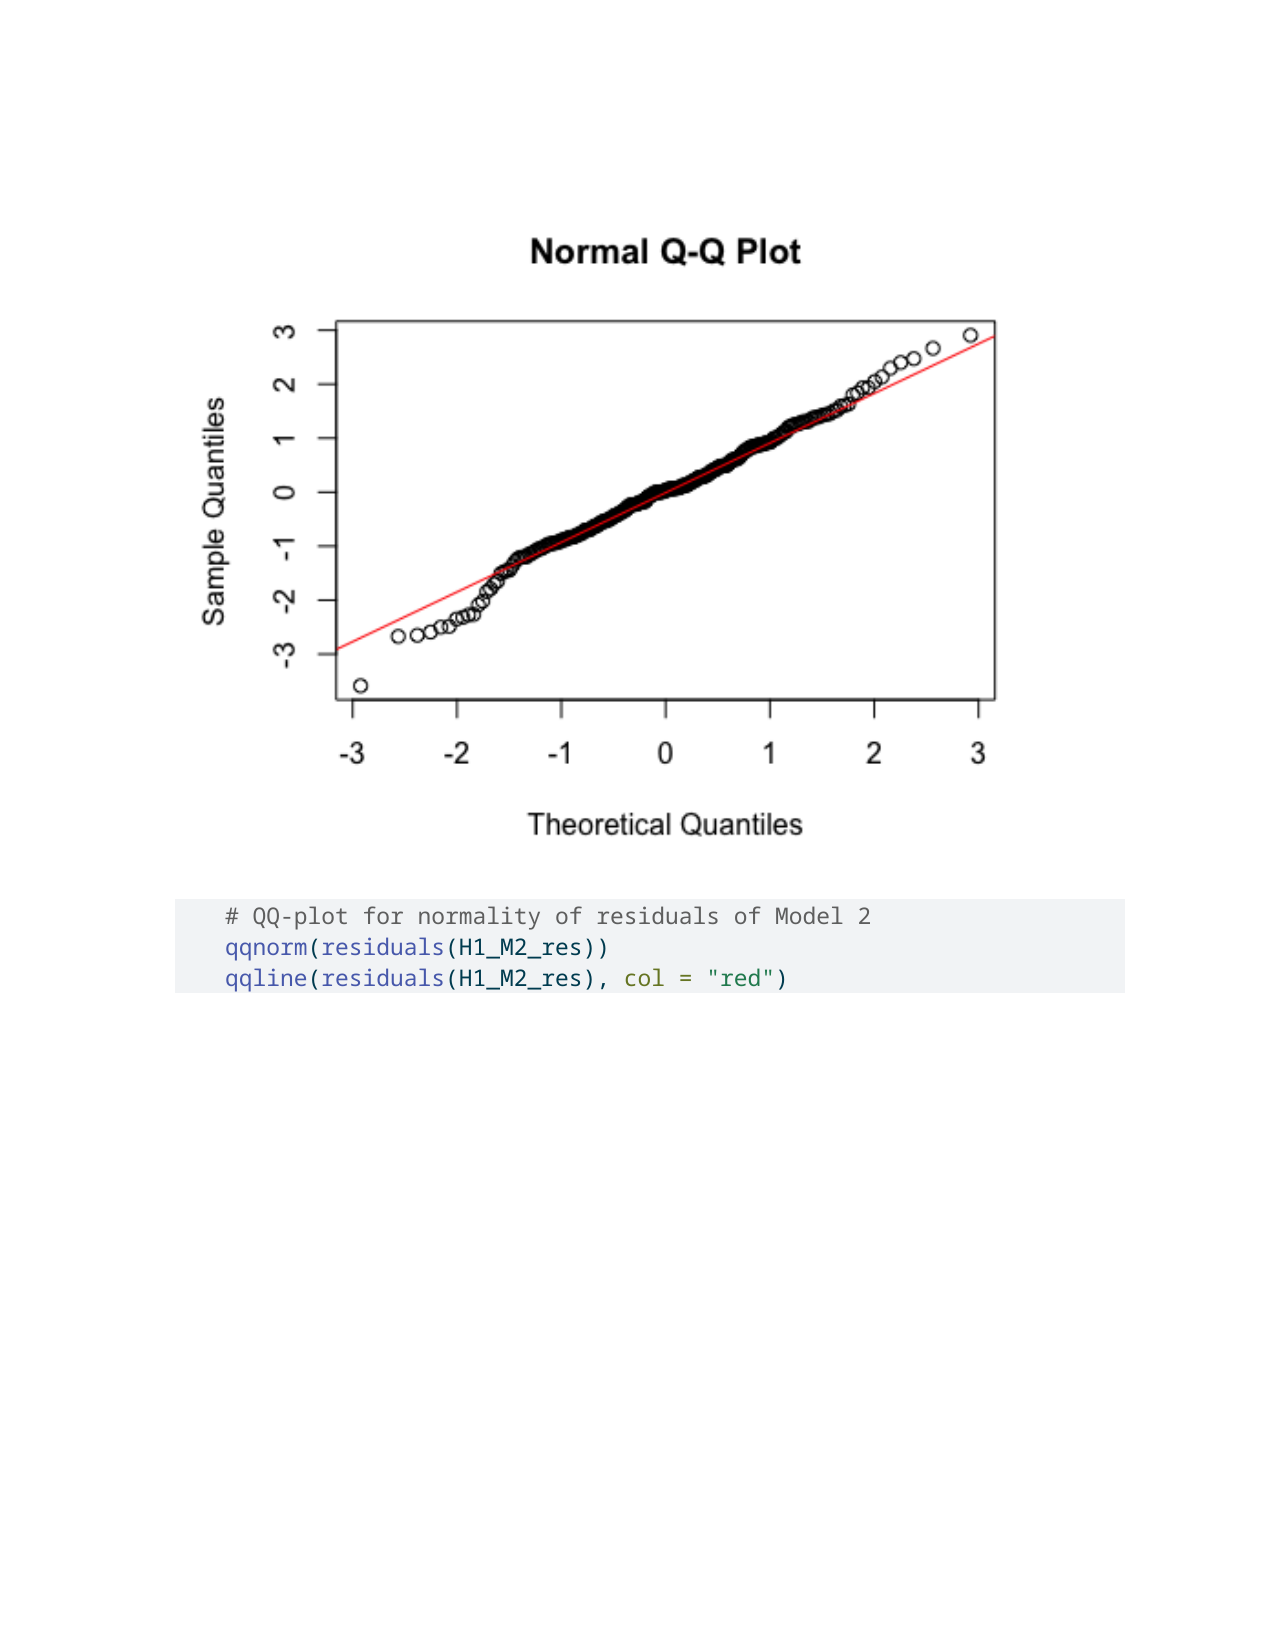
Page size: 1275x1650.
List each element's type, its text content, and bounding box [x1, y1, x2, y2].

list # QQ-plot for normality of residuals of Model 2 qqnorm(residuals(H1_M2_res)) qqline(residuals(H1_M2_res), col = "red") [175, 899, 1125, 993]
picture [193, 178, 1069, 879]
